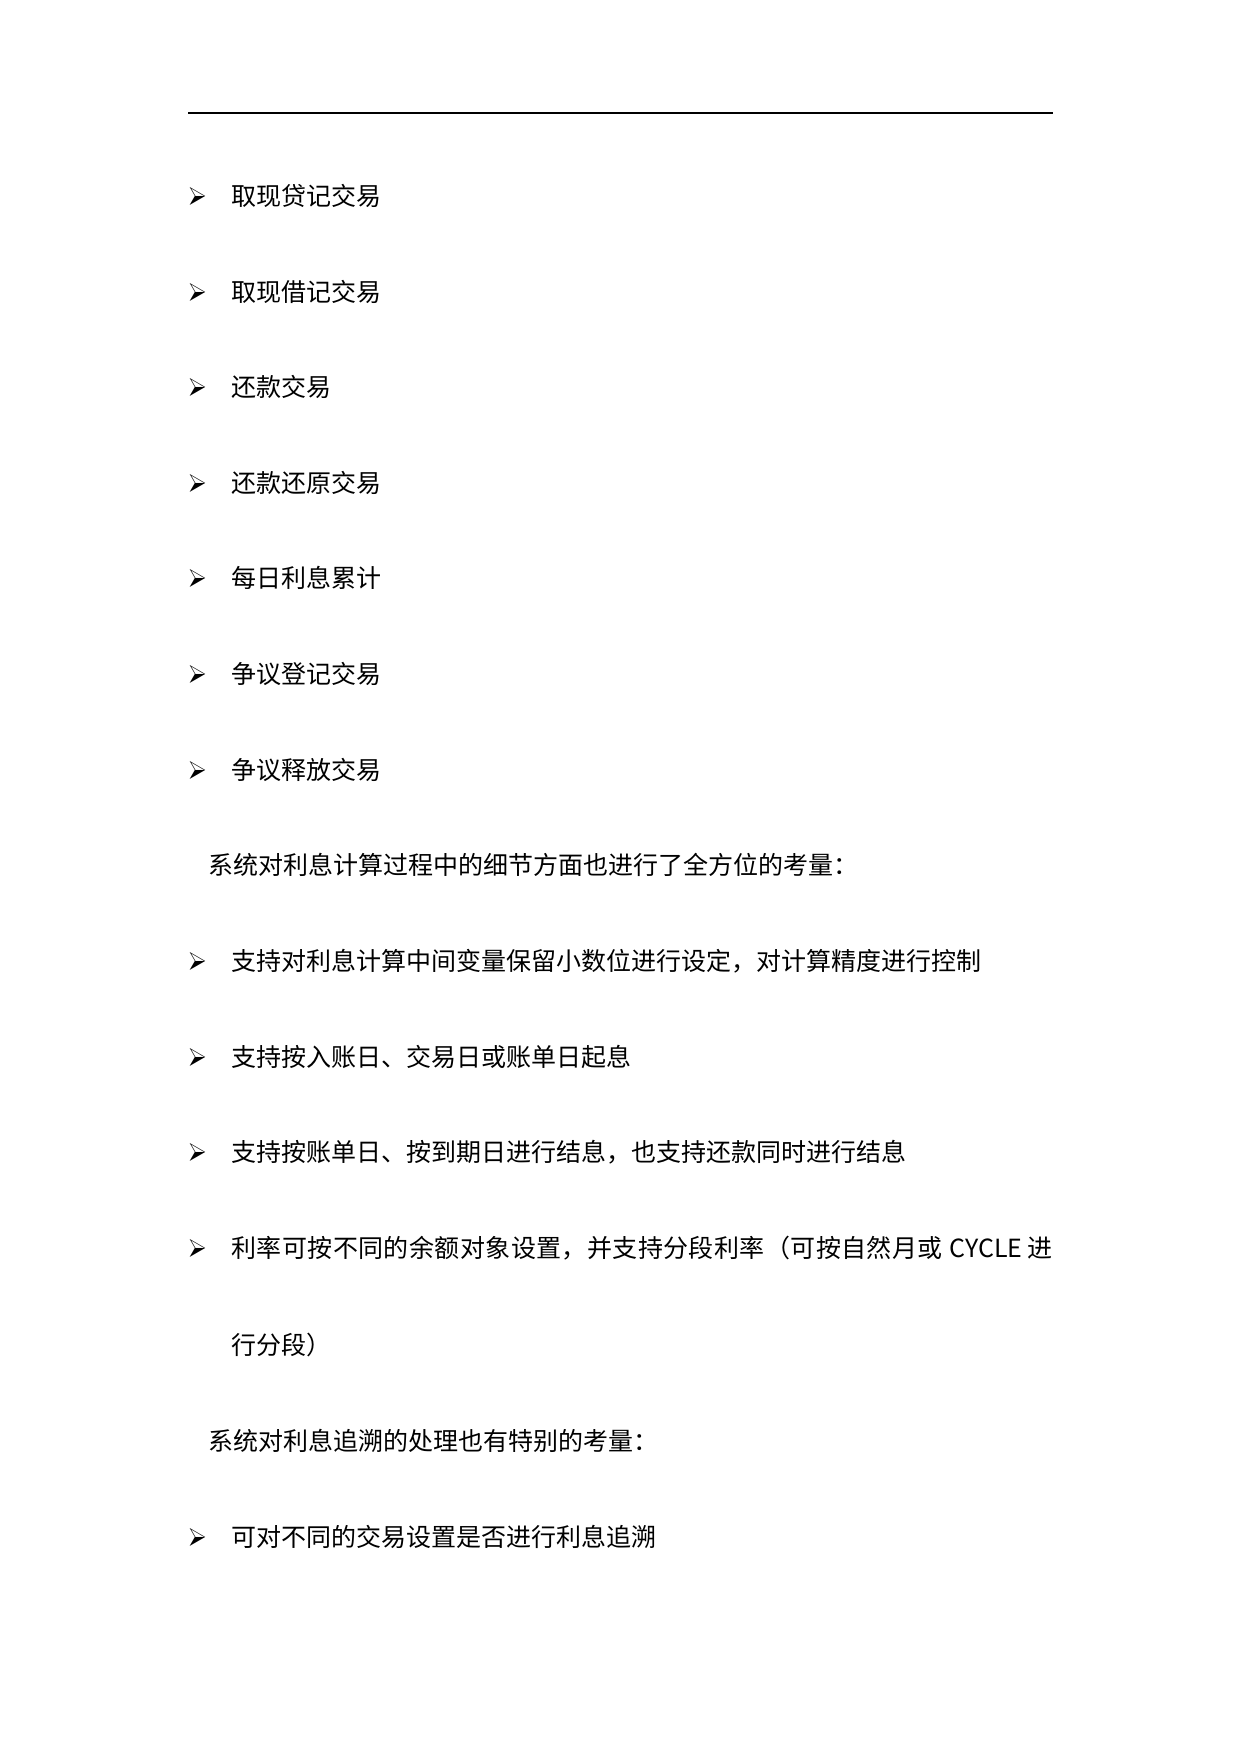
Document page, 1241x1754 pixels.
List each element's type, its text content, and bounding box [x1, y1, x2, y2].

list 争议登记交易 [187, 640, 1053, 705]
list 取现借记交易 [187, 258, 1053, 323]
list 支持按账单日、按到期日进行结息，也支持还款同时进行结息 [187, 1118, 1053, 1183]
list 争议释放交易 [187, 736, 1053, 801]
list 支持按入账日、交易日或账单日起息 [187, 1023, 1053, 1088]
list 支持对利息计算中间变量保留小数位进行设定，对计算精度进行控制 [187, 927, 1053, 992]
list 可对不同的交易设置是否进行利息追溯 [187, 1503, 1053, 1568]
list 还款交易 [187, 353, 1053, 418]
list 每日利息累计 [187, 544, 1053, 609]
list 取现贷记交易 [187, 162, 1053, 227]
list 利率可按不同的余额对象设置，并支持分段利率（可按自然月或CYCLE进行分段） [187, 1214, 1053, 1376]
list 还款还原交易 [187, 449, 1053, 514]
text 系统对利息追溯的处理也有特别的考量： [187, 1407, 1053, 1472]
text 系统对利息计算过程中的细节方面也进行了全方位的考量： [187, 831, 1053, 896]
